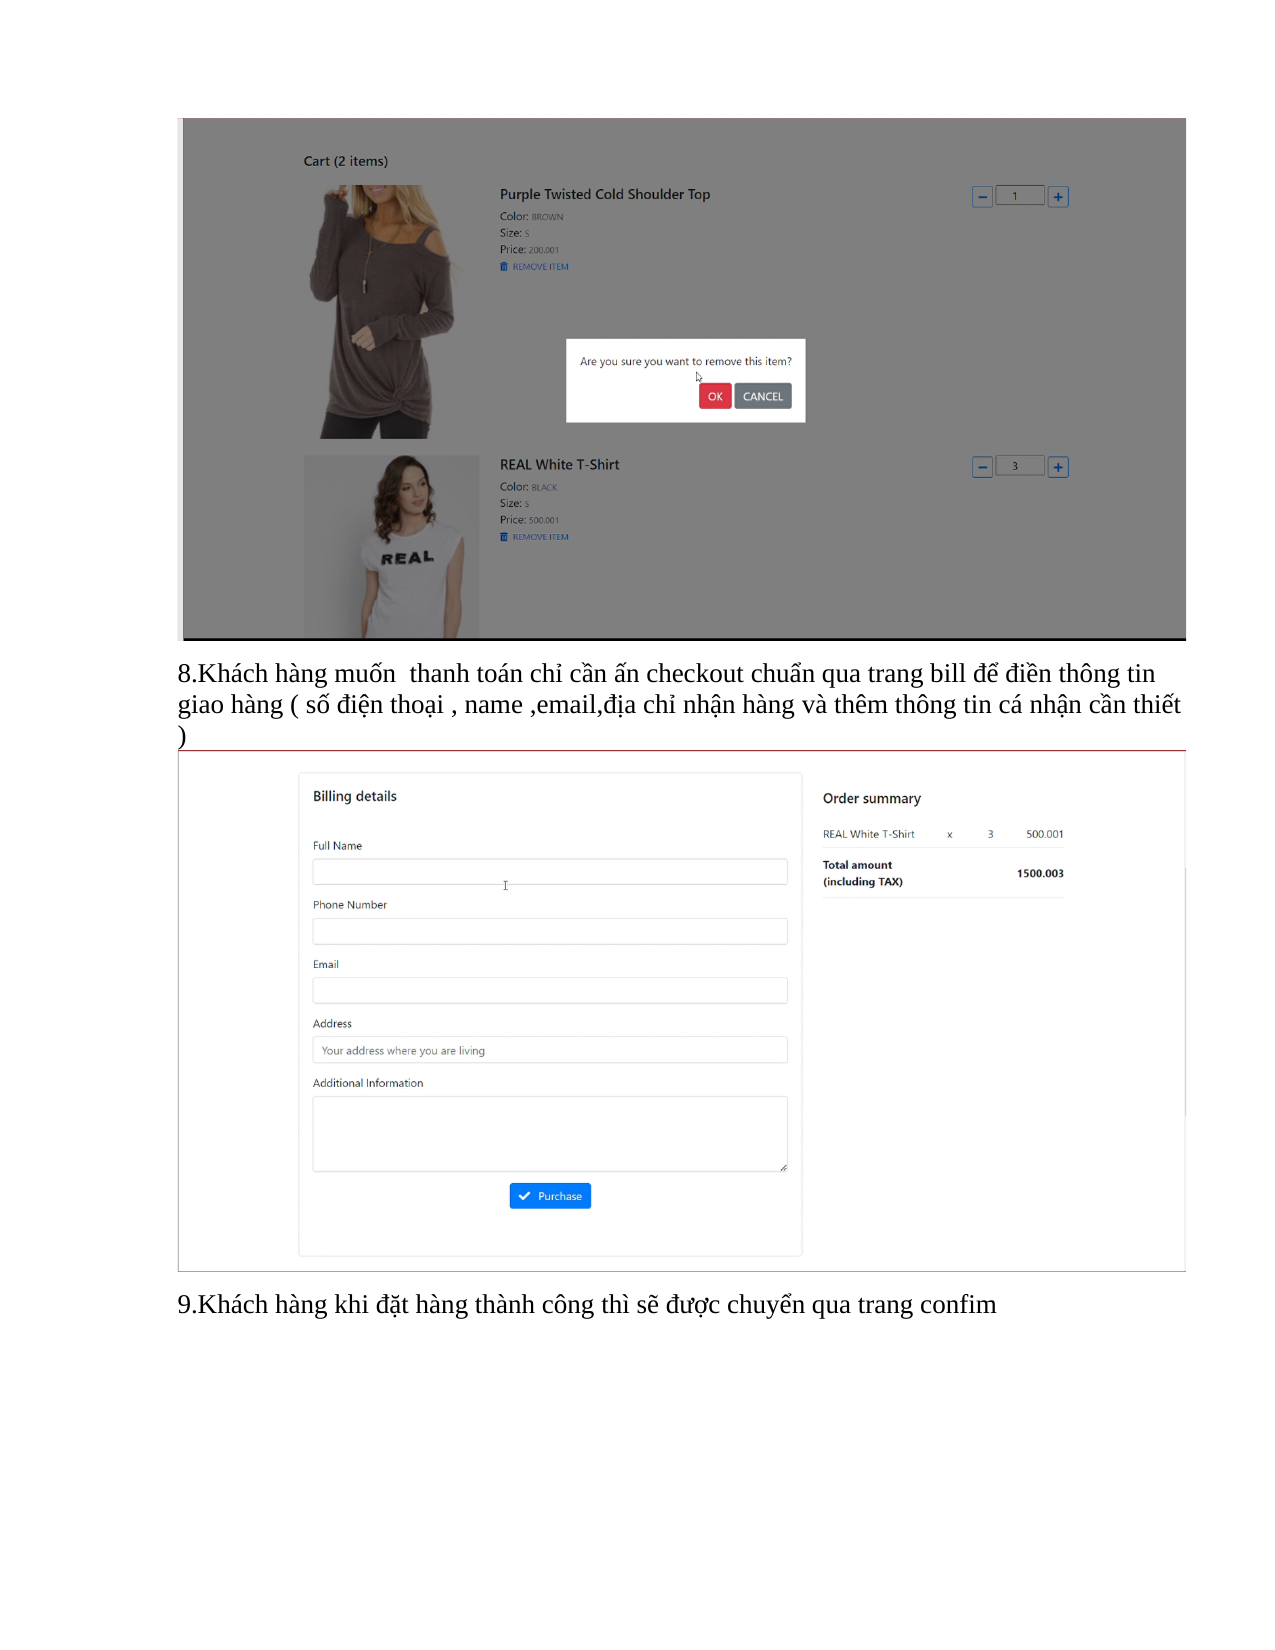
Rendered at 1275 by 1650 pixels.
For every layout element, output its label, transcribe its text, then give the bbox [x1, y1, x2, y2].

text 9.Khách hàng khi đặt hàng thành công thì sẽ được chuyển qua trang confim [177, 1288, 1186, 1319]
picture [177, 750, 1187, 1272]
picture [177, 118, 1187, 641]
text 8.Khách hàng muốn thanh toán chỉ cần ấn checkout chuẩn qua trang bill để điền thông tin giao hàng ( số điện thoại , name ,email,địa chỉ nhận hàng và thêm thông tin cá nhận cần thiết ) [177, 657, 1186, 750]
